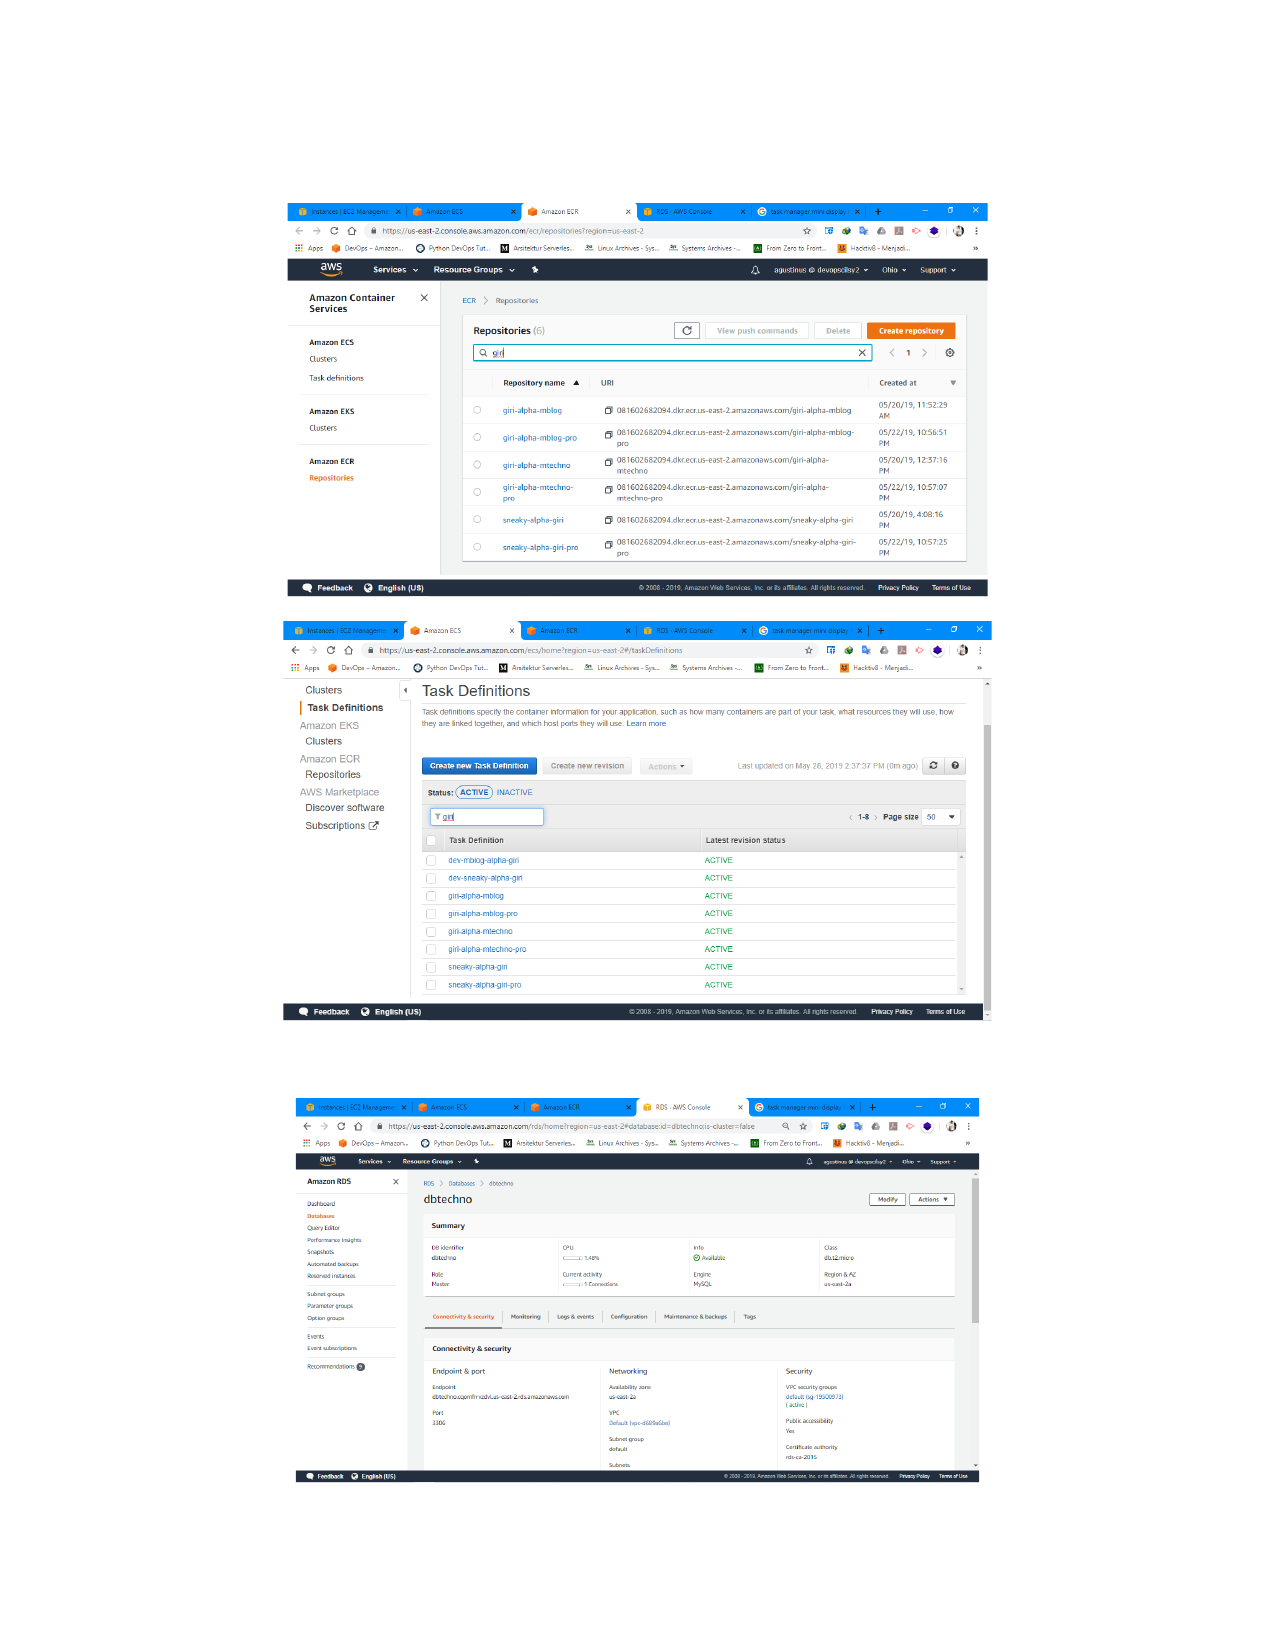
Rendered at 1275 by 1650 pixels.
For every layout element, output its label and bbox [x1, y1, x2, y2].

picture [295, 1098, 980, 1483]
picture [283, 621, 992, 1021]
picture [287, 203, 988, 597]
